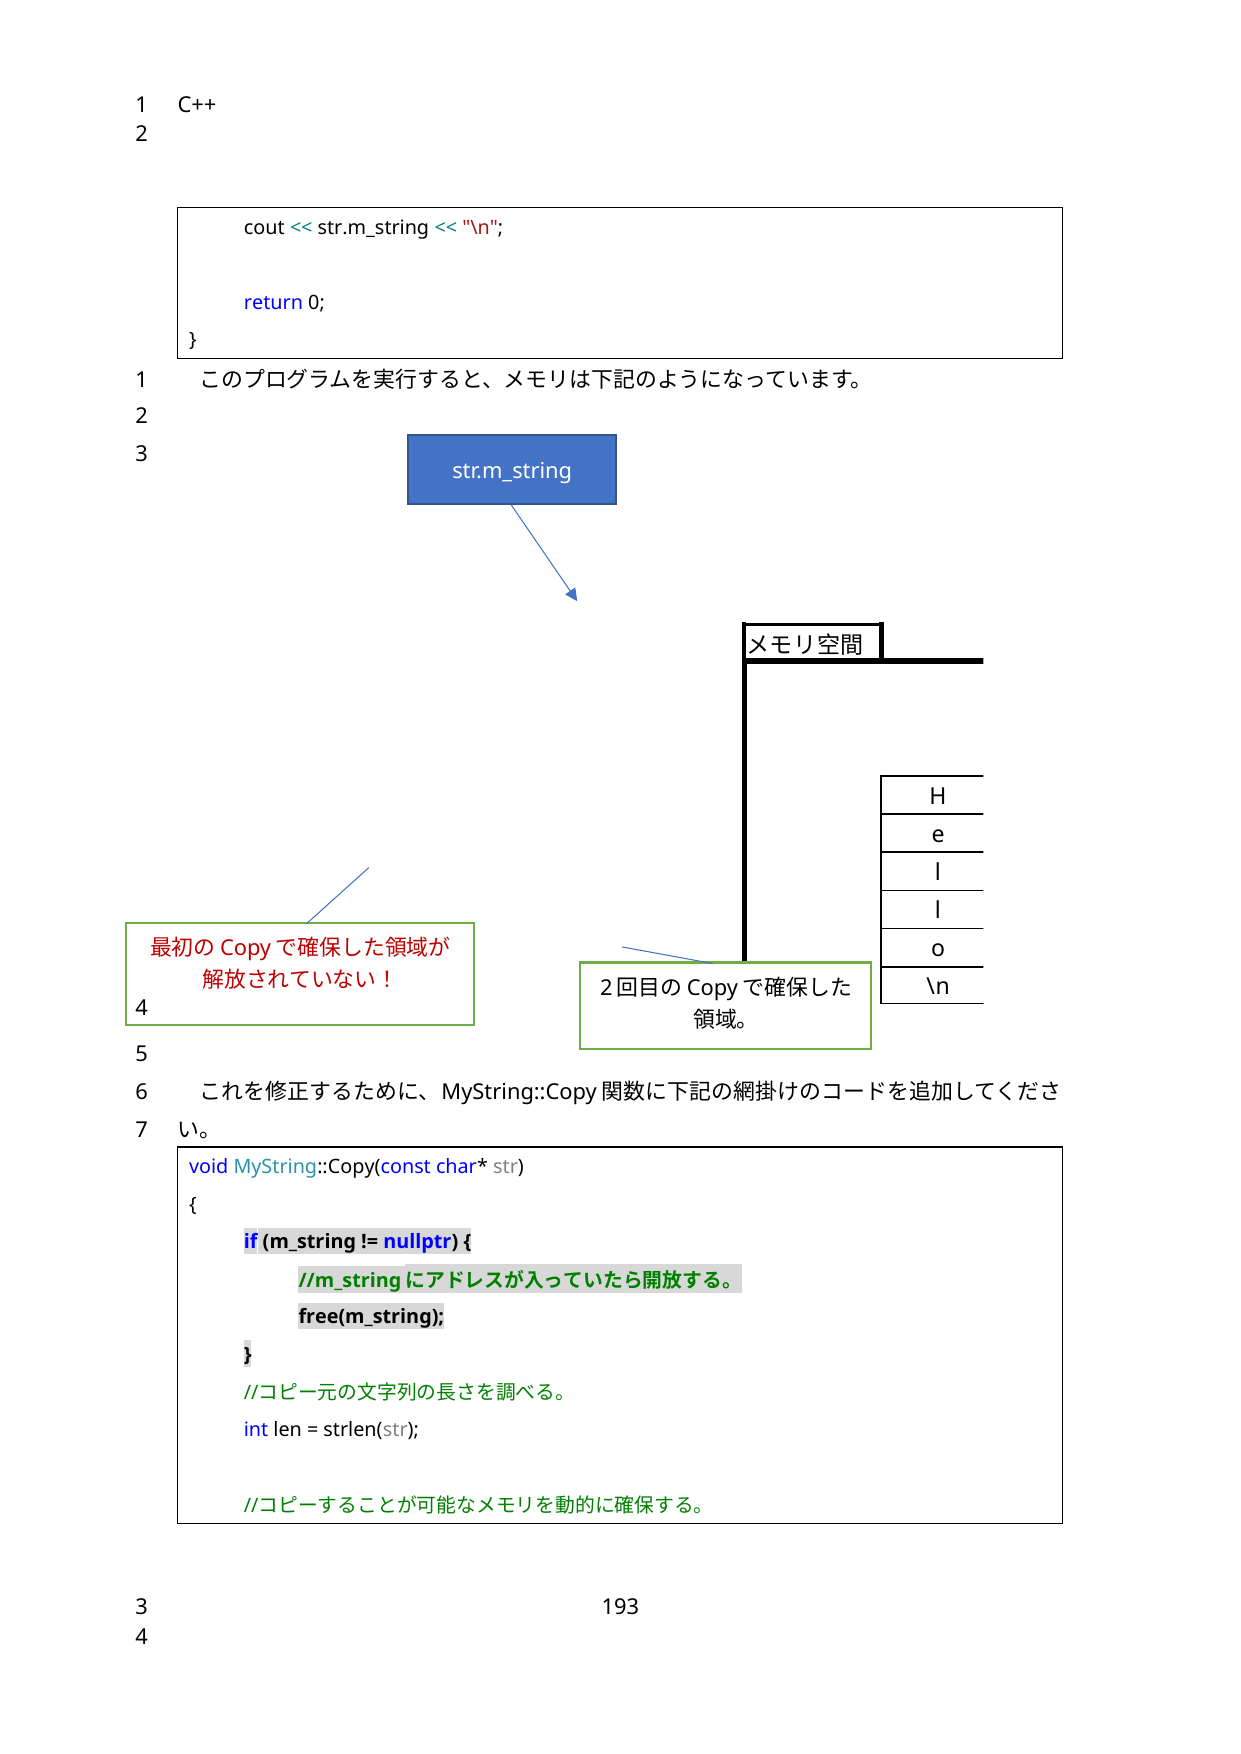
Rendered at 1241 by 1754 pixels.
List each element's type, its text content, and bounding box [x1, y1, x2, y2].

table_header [178, 208, 1062, 358]
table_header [178, 1148, 1062, 1522]
text これを修正するために、MyString::Copy関数に下記の網掛けのコードを追加してください。 [177, 1071, 1063, 1146]
text このプログラムを実行すると、メモリは下記のようになっています。 [177, 359, 1063, 396]
